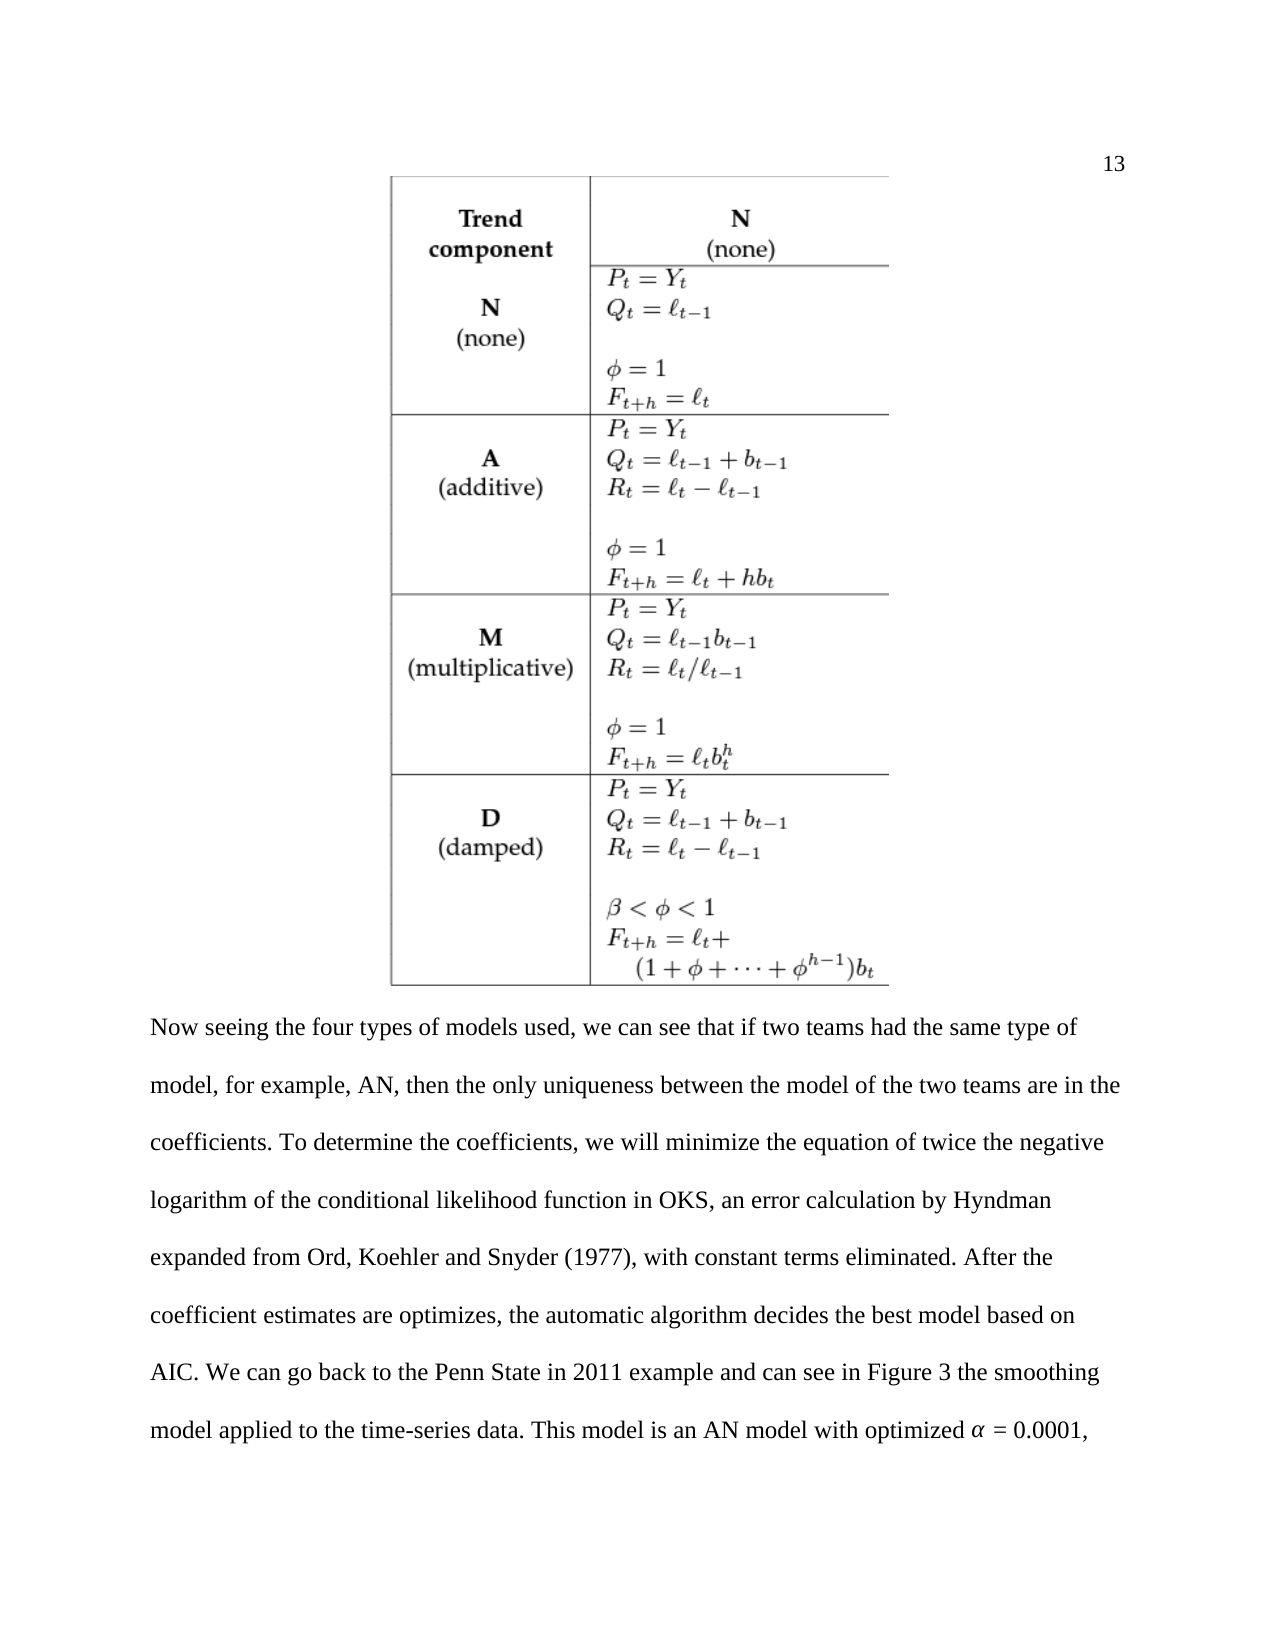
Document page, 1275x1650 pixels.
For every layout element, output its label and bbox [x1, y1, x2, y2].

text [150, 1012, 1125, 1443]
picture [386, 176, 889, 986]
